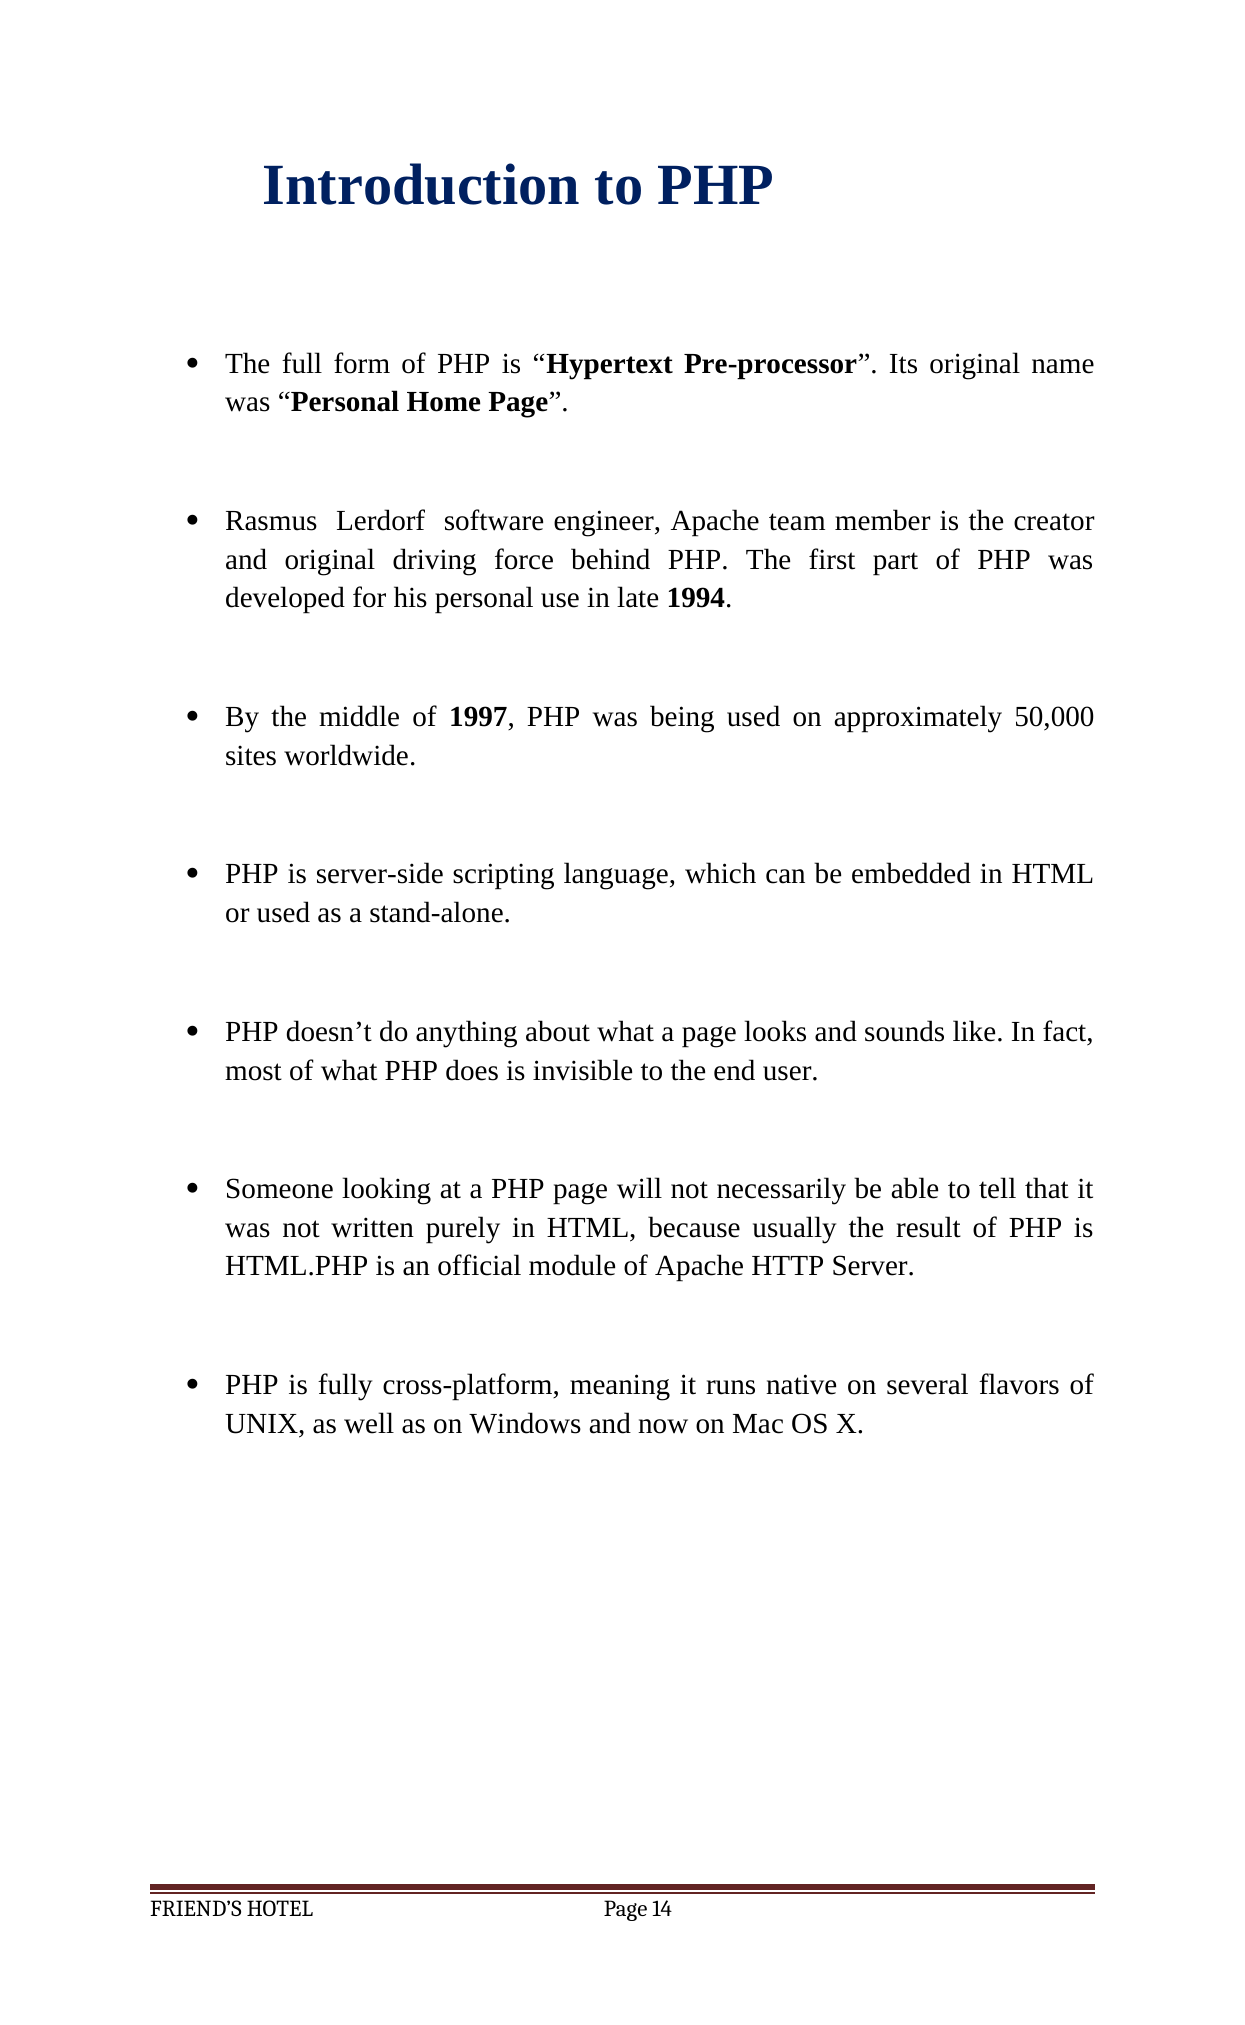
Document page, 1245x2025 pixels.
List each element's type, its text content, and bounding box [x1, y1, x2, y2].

list Rasmus Lerdorf software engineer, Apache team member is the creator and original driving force behind PHP. The first part of PHP was developed for his personal use in late 1994. [187, 503, 1095, 614]
list PHP is fully cross-platform, meaning it runs native on several flavors of UNIX, as well as on Windows and now on Mac OS X. [187, 1367, 1095, 1439]
list By the middle of 1997, PHP was being used on approximately 50,000 sites worldwide. [187, 699, 1095, 771]
list PHP doesn’t do anything about what a page looks and sounds like. In fact, most of what PHP does is invisible to the end user. [187, 1014, 1095, 1086]
list The full form of PHP is “Hypertext Pre-processor”. Its original name was “Personal Home Page”. [187, 346, 1095, 418]
text Introduction to PHP [187, 150, 1095, 217]
list PHP is server-side scripting language, which can be embedded in HTML or used as a stand-alone. [187, 857, 1095, 929]
list Someone looking at a PHP page will not necessarily be able to tell that it was not written purely in HTML, because usually the result of PHP is HTML.PHP is an official module of Apache HTTP Server. [187, 1171, 1095, 1282]
